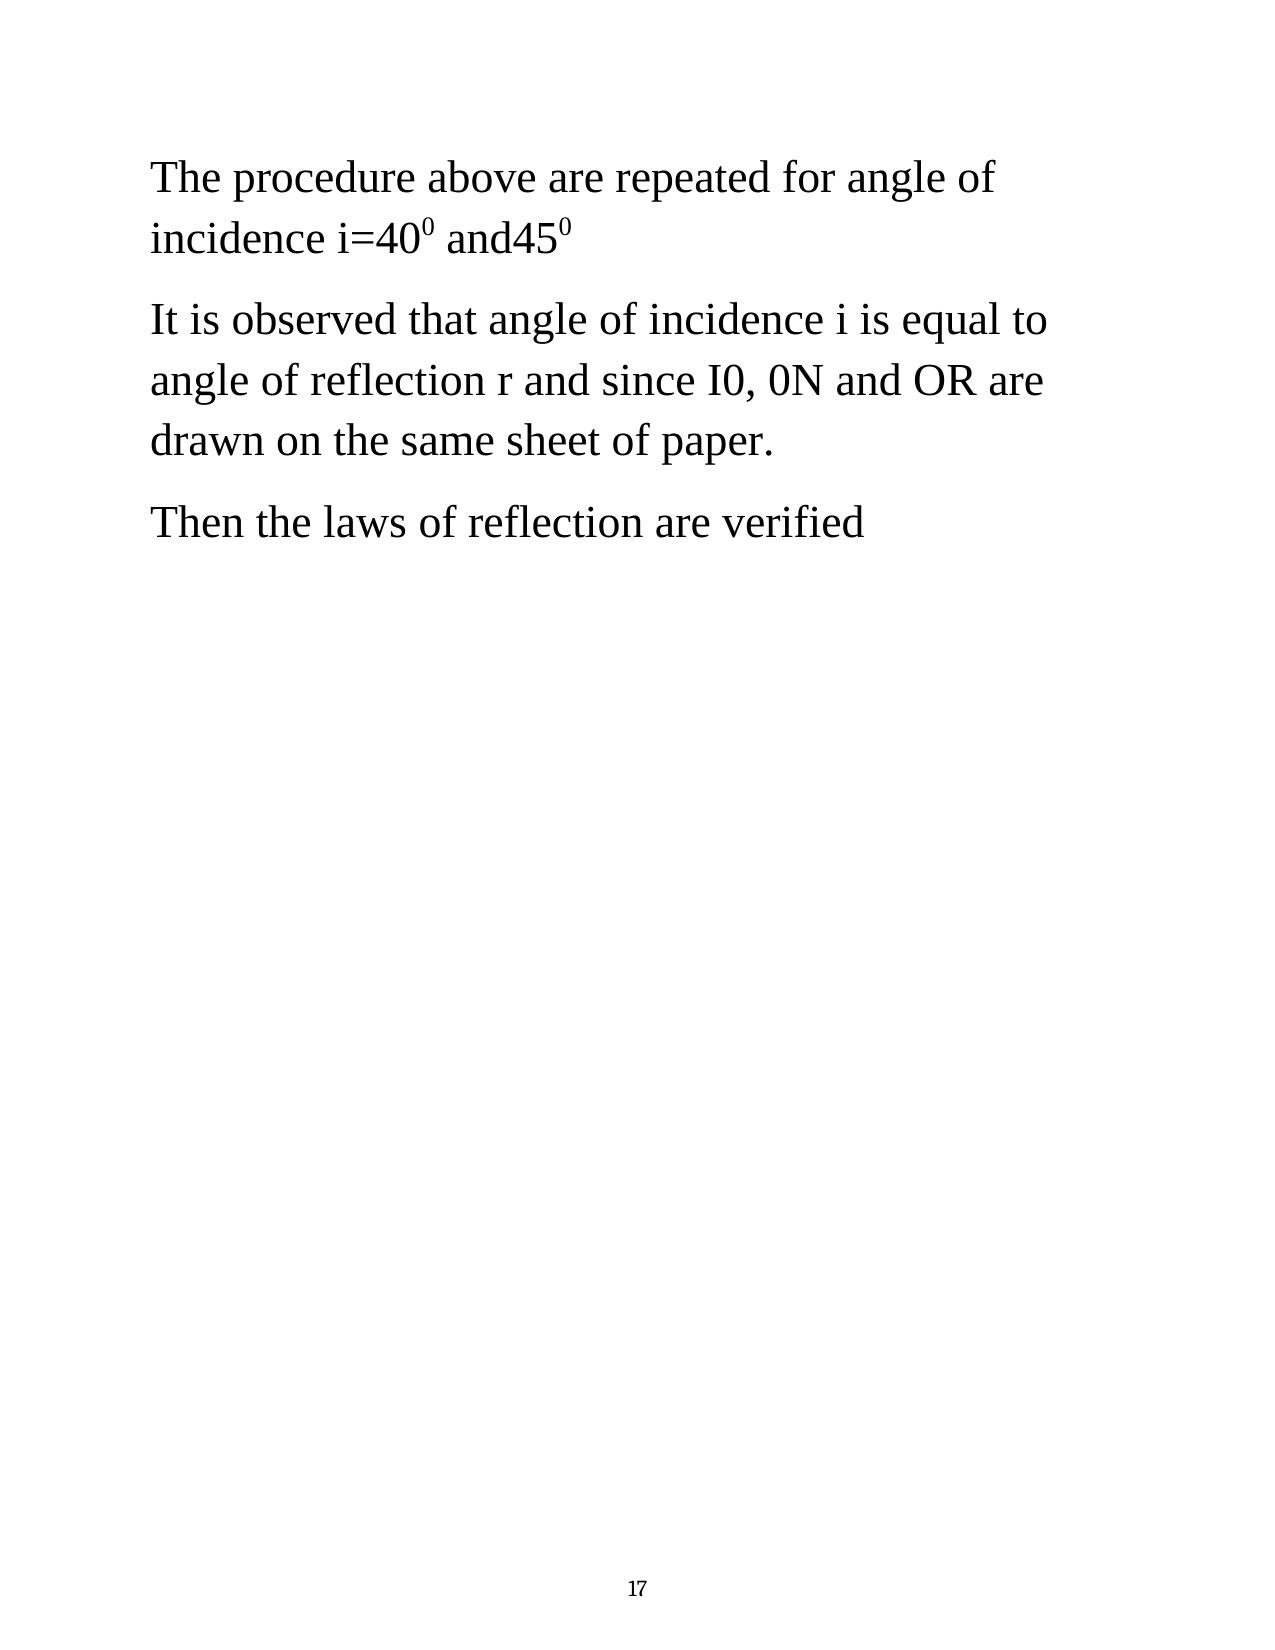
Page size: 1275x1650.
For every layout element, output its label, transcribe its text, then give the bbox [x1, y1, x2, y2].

text The procedure above are repeated for angle of incidence i=400 and450 [150, 150, 1125, 263]
text It is observed that angle of incidence i is equal to angle of reflection r and since I0, 0N and OR are drawn on the same sheet of paper. [150, 292, 1125, 466]
text Then the laws of reflection are verified [150, 494, 1125, 547]
